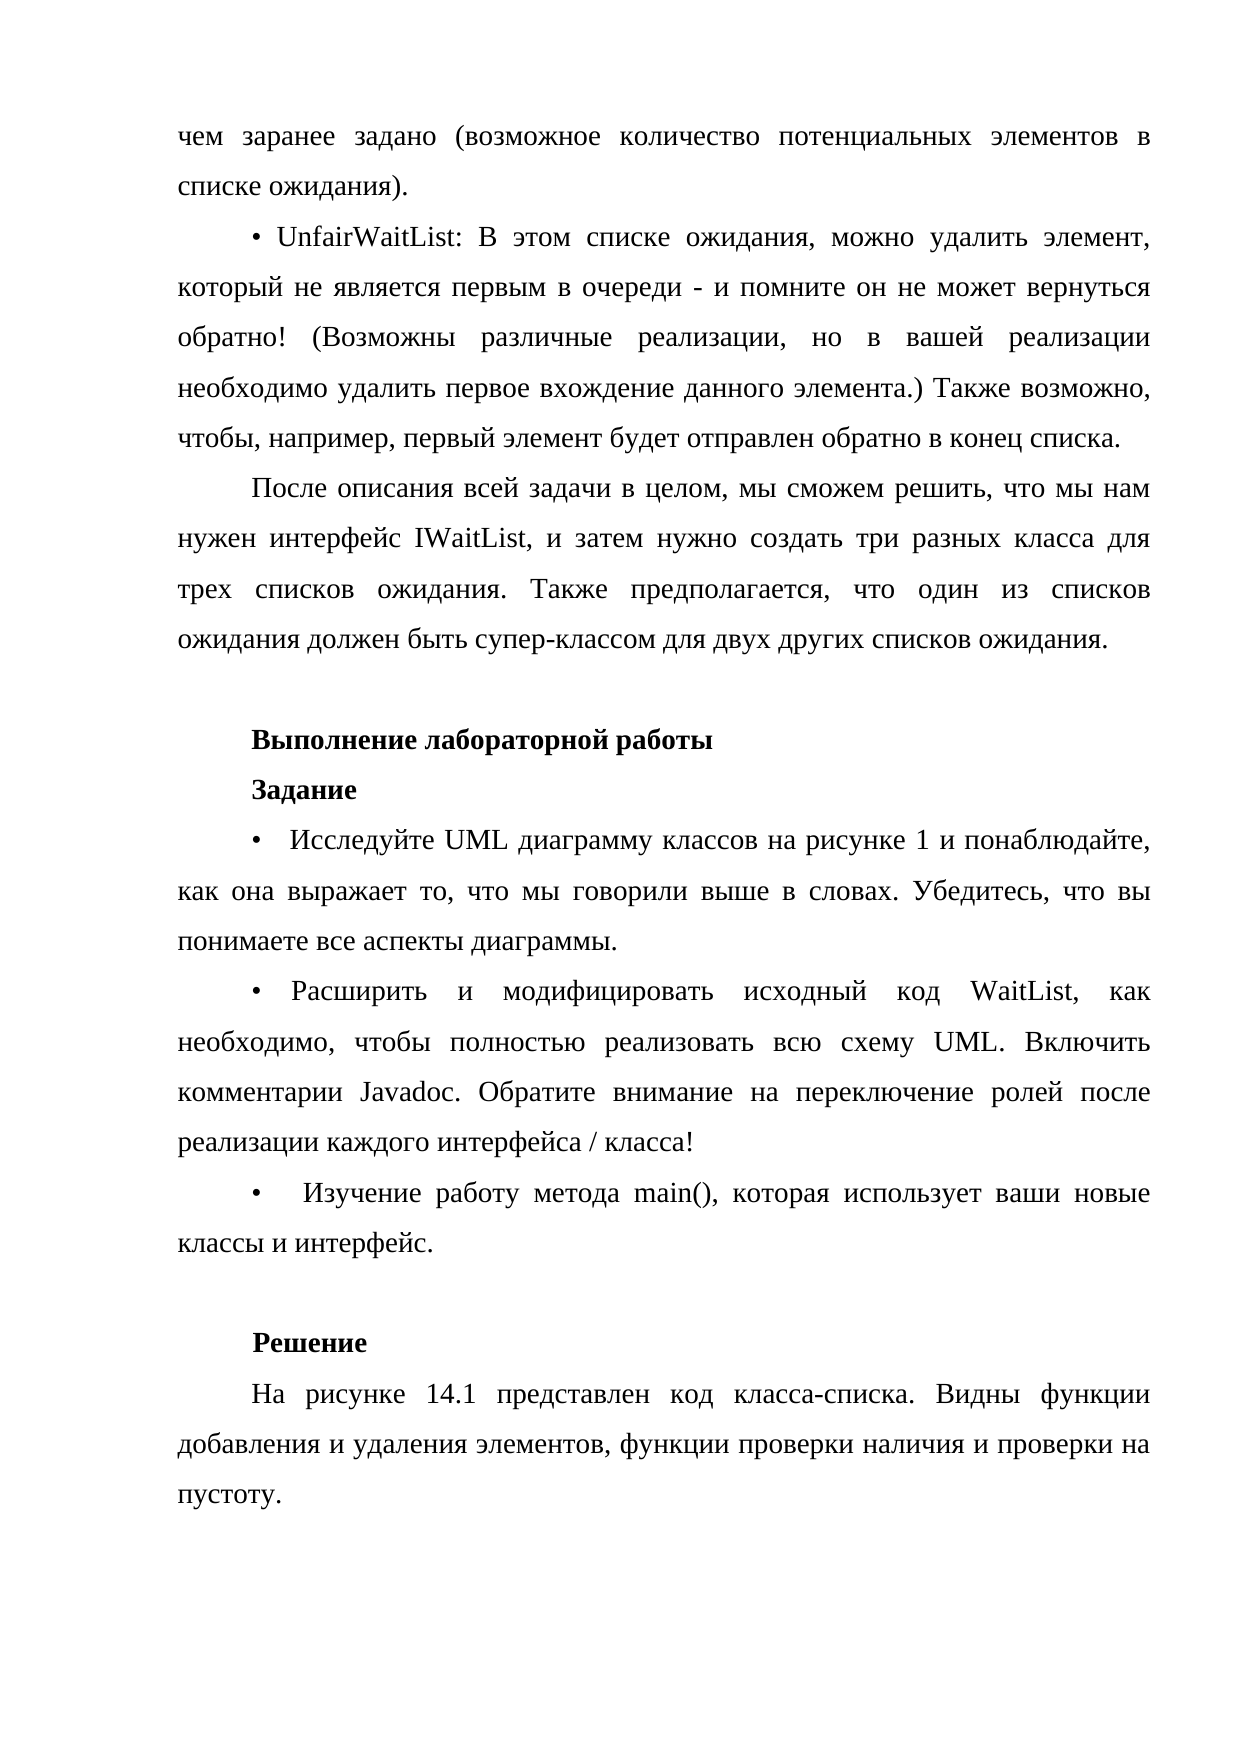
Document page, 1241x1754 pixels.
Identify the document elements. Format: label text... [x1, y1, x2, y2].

text На рисунке 14.1 представлен код класса-списка. Видны функции добавления и удаления элементов, функции проверки наличия и проверки на пустоту. [177, 1376, 1152, 1510]
text Задание [177, 772, 1152, 806]
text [177, 118, 1152, 202]
text Выполнение лабораторной работы [177, 722, 1152, 755]
text • Расширить и модифицировать исходный код WaitList, как необходимо, чтобы полностью реализовать всю схему UML. Включить комментарии Javadoc. Обратите внимание на переключение ролей после реализации каждого интерфейса / класса! [177, 973, 1152, 1158]
text После описания всей задачи в целом, мы сможем решить, что мы нам нужен интерфейс IWaitList, и затем нужно создать три разных класса для трех списков ожидания. Также предполагается, что один из списков ожидания должен быть супер-классом для двух других списков ожидания. [177, 470, 1152, 655]
text • Изучение работу метода main(), которая использует ваши новые классы и интерфейс. [177, 1175, 1152, 1258]
text Решение [252, 1326, 1152, 1359]
text • Исследуйте UML диаграмму классов на рисунке 1 и понаблюдайте, как она выражает то, что мы говорили выше в словах. Убедитесь, что вы понимаете все аспекты диаграммы. [177, 822, 1152, 957]
text • UnfairWaitList: В этом списке ожидания, можно удалить элемент, который не является первым в очереди - и помните он не может вернуться обратно! (Возможны различные реализации, но в вашей реализации необходимо удалить первое вхождение данного элемента.) Также возможно, чтобы, например, первый элемент будет отправлен обратно в конец списка. [177, 219, 1152, 453]
